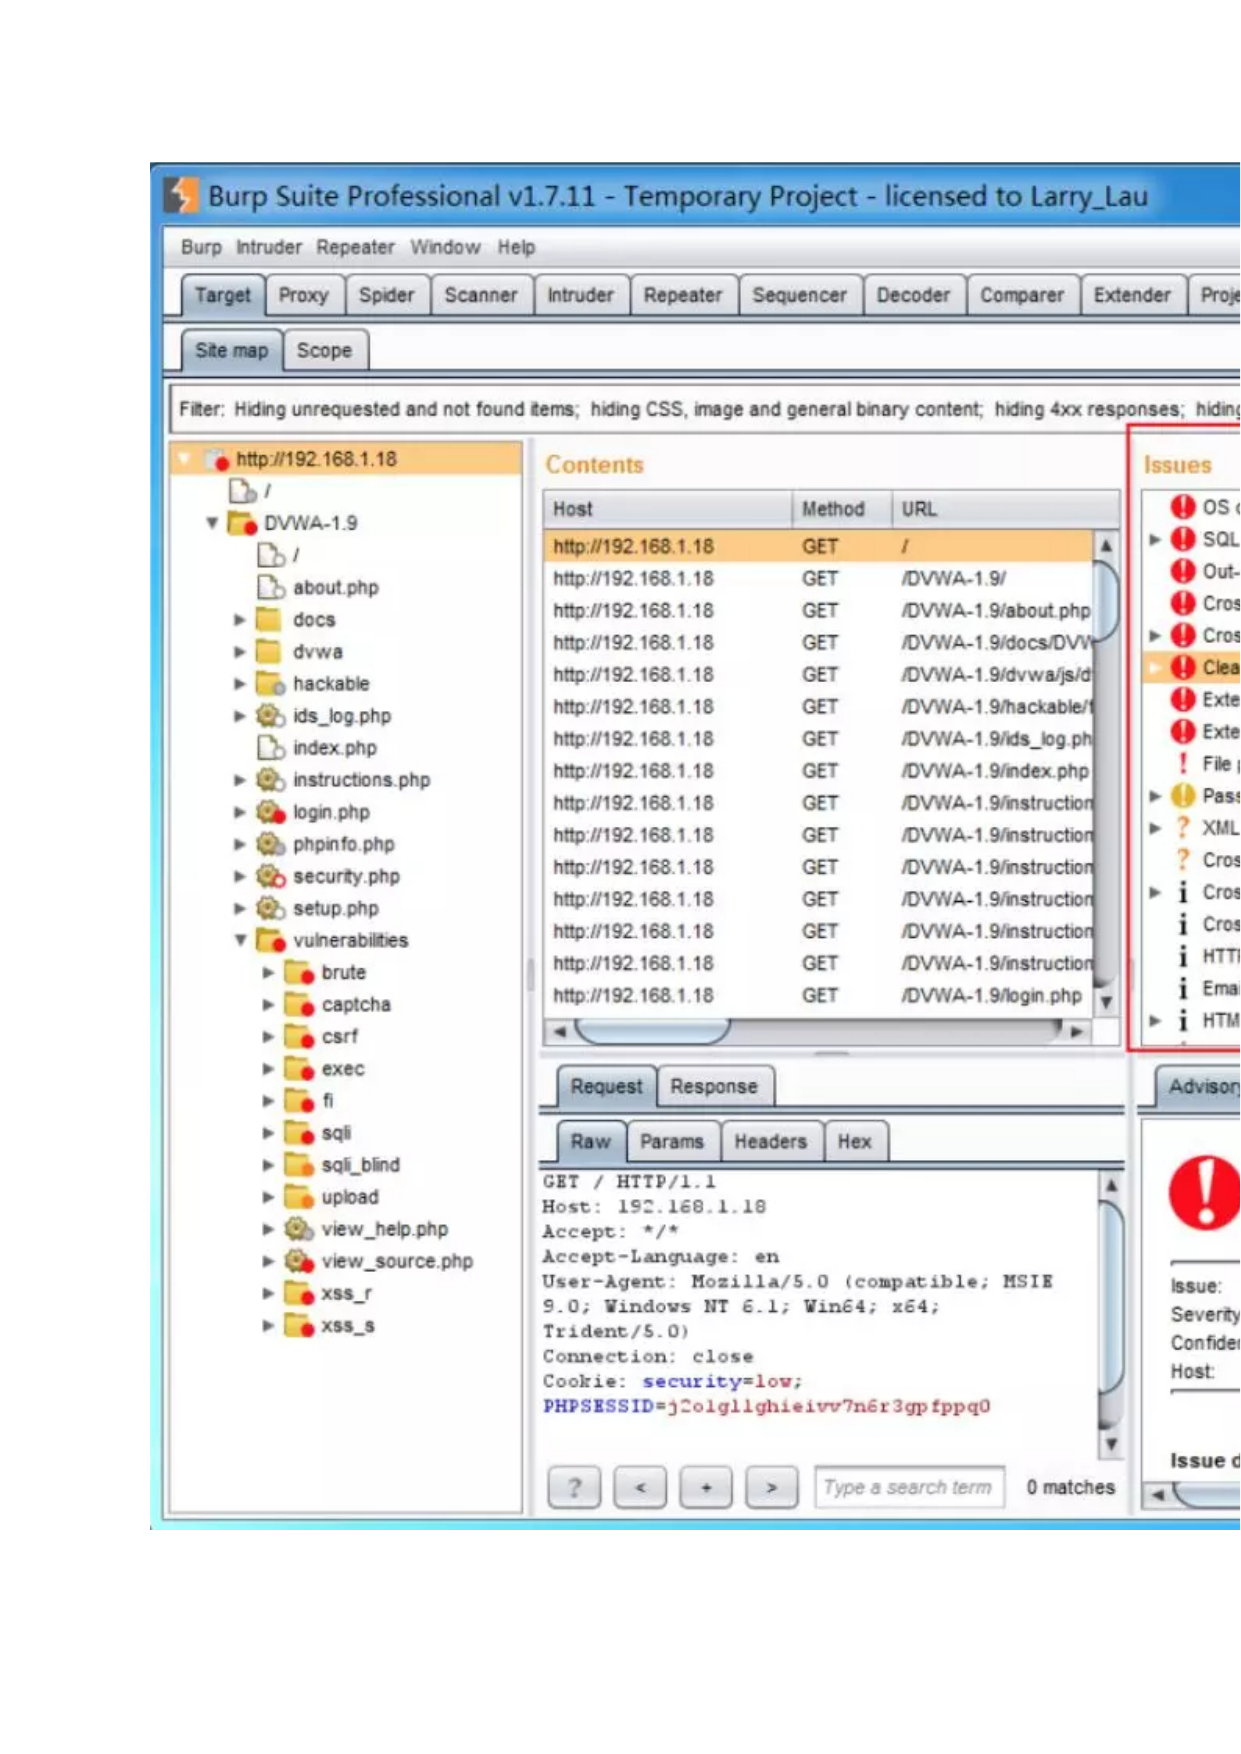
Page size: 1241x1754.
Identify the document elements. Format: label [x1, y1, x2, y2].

picture [150, 162, 1241, 1530]
